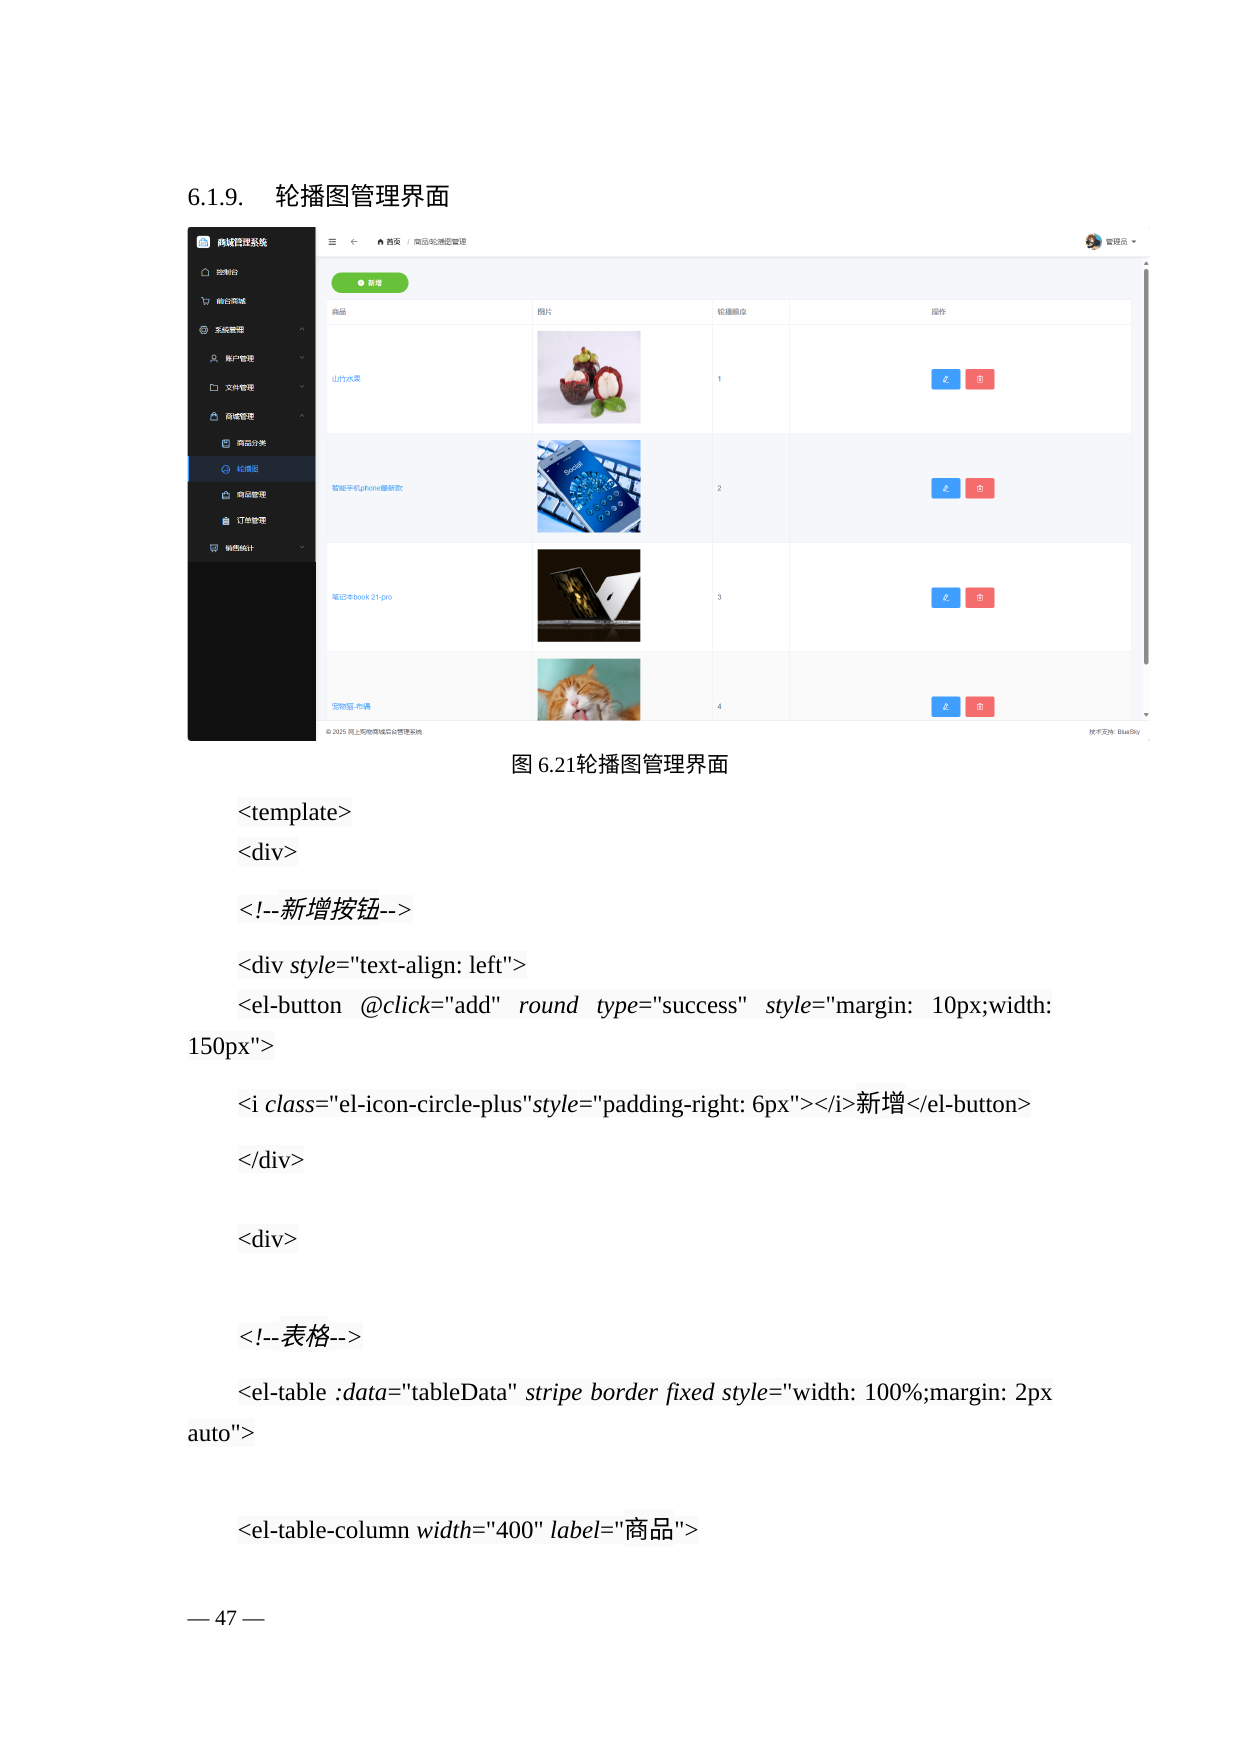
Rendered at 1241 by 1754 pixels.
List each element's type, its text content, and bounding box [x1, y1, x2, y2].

text <el-table :data="tableData" stripe border fixed style="width: 100%;margin: 2px auto"> [187, 1376, 1053, 1449]
text <el-table-column width="400" label="商品"> [187, 1496, 1053, 1561]
picture [187, 227, 1150, 741]
text <i class="el-icon-circle-plus"style="padding-right: 6px"></i>新增</el-button> [187, 1069, 1053, 1134]
subtitle 轮播图管理界面 [187, 162, 1053, 227]
text <el-button @click="add" round type="success" style="margin: 10px;width: 150px"> [187, 988, 1053, 1062]
text <div> [187, 1222, 1053, 1255]
text </div> [187, 1143, 1053, 1175]
text <div style="text-align: left"> [187, 949, 1053, 981]
text <template> [187, 795, 1053, 828]
text <!--表格--> [187, 1302, 1053, 1367]
text <!--新增按钮--> [187, 875, 1053, 940]
text <div> [187, 835, 1053, 867]
